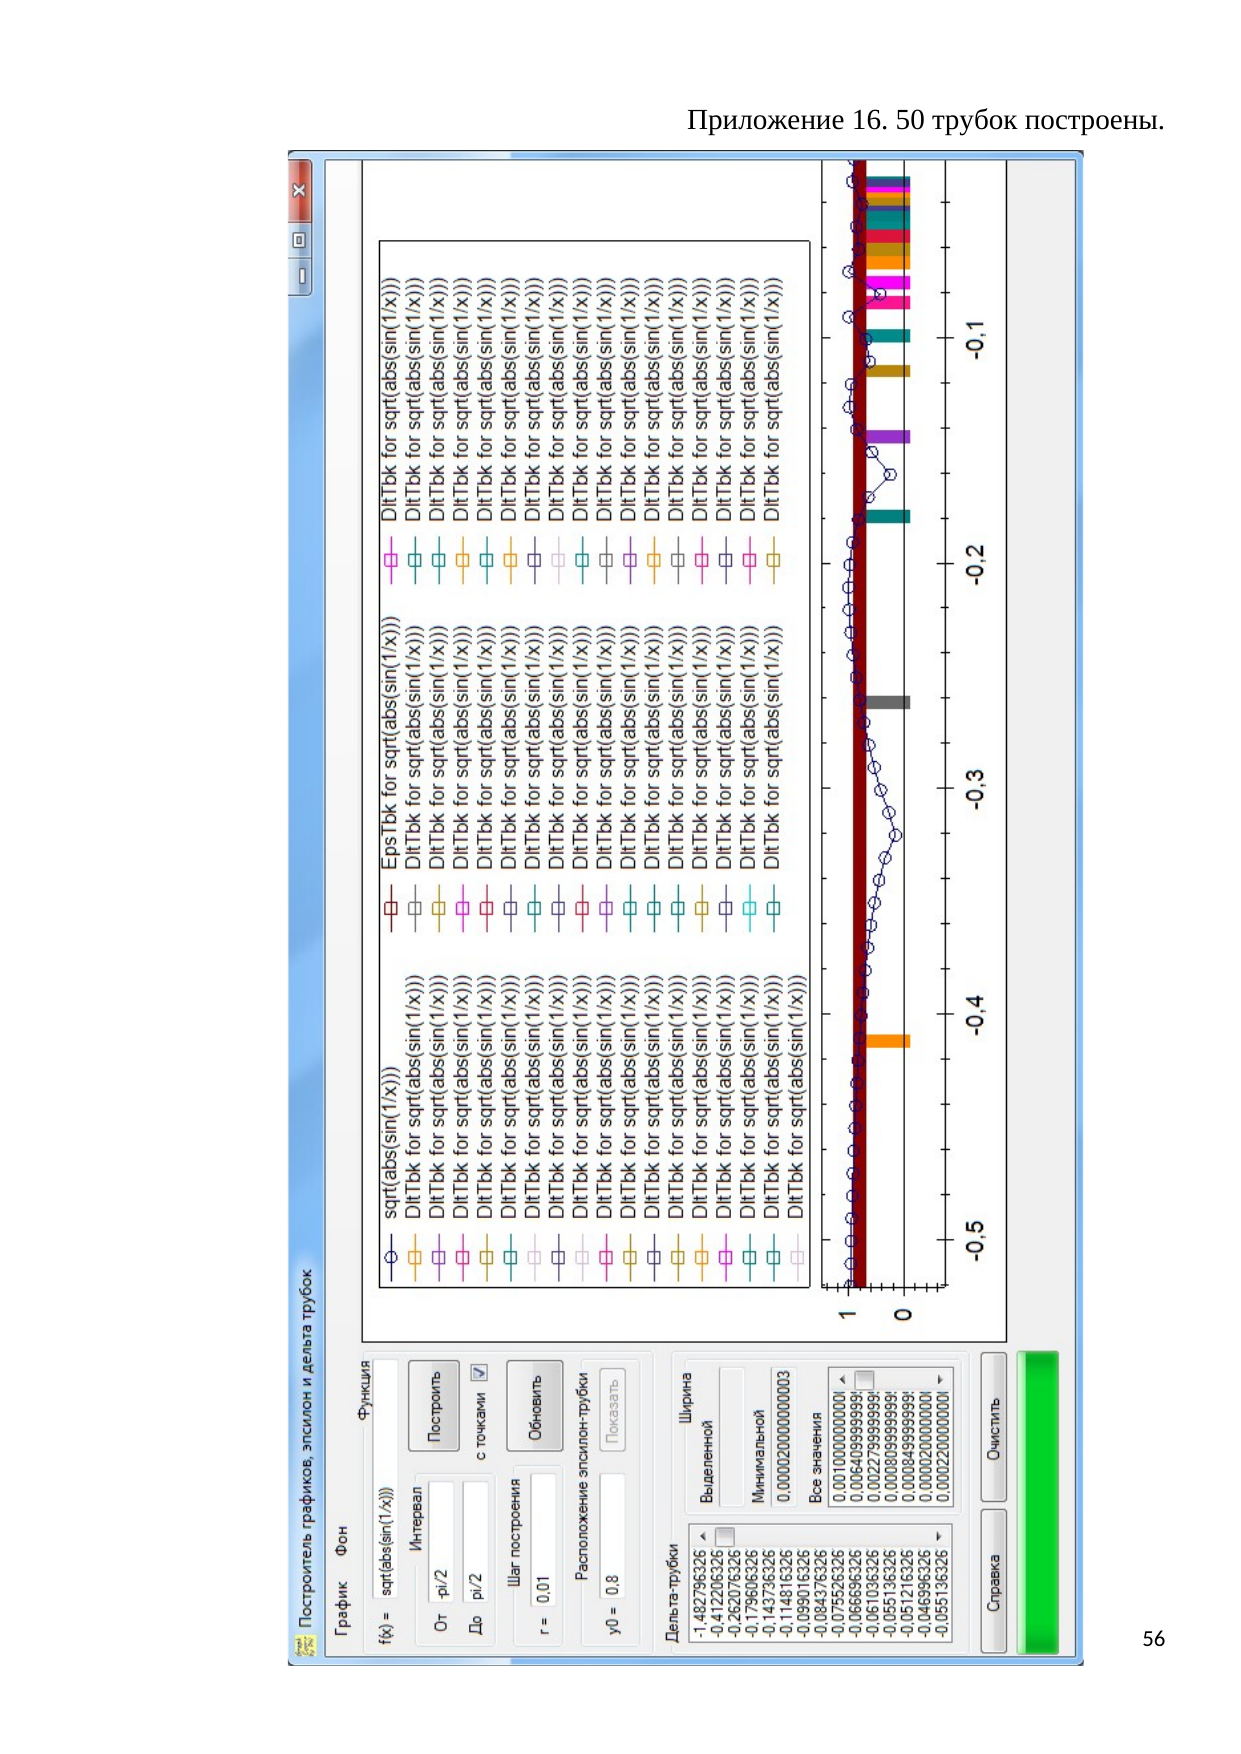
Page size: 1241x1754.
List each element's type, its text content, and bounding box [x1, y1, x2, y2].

text Приложение 16. 50 трубок построены. [134, 102, 1165, 135]
picture [286, 150, 1084, 1661]
